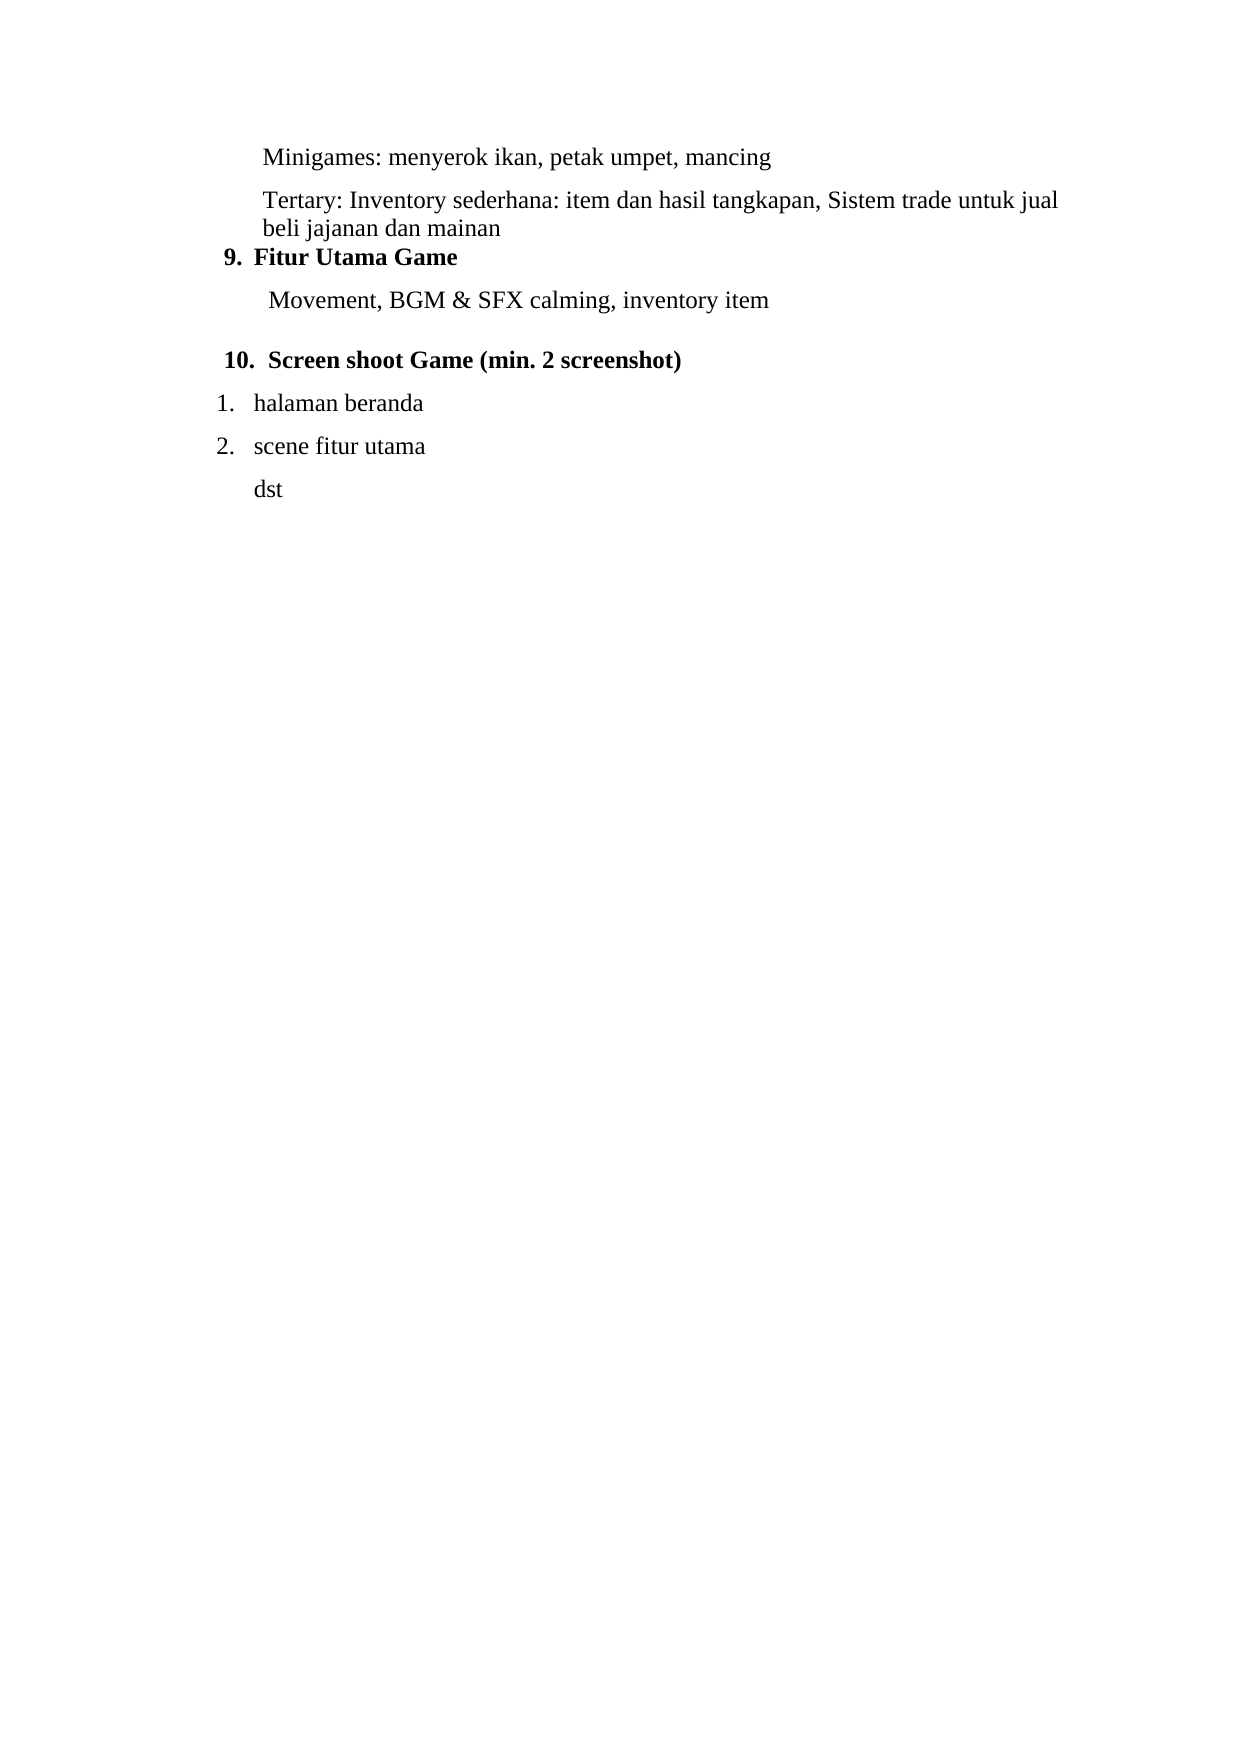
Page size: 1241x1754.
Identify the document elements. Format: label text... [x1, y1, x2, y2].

list scene fitur utama dst [216, 431, 426, 503]
subtitle Screen shoot Game (min. 2 screenshot) [224, 345, 1093, 374]
text Movement, BGM & SFX calming, inventory item [268, 285, 1093, 314]
subtitle Fitur Utama Game [224, 242, 1093, 271]
text Tertary: Inventory sederhana: item dan hasil tangkapan, Sistem trade untuk jual beli jajanan dan mainan [262, 185, 1093, 242]
list halaman beranda [216, 388, 1093, 417]
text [262, 142, 1093, 170]
